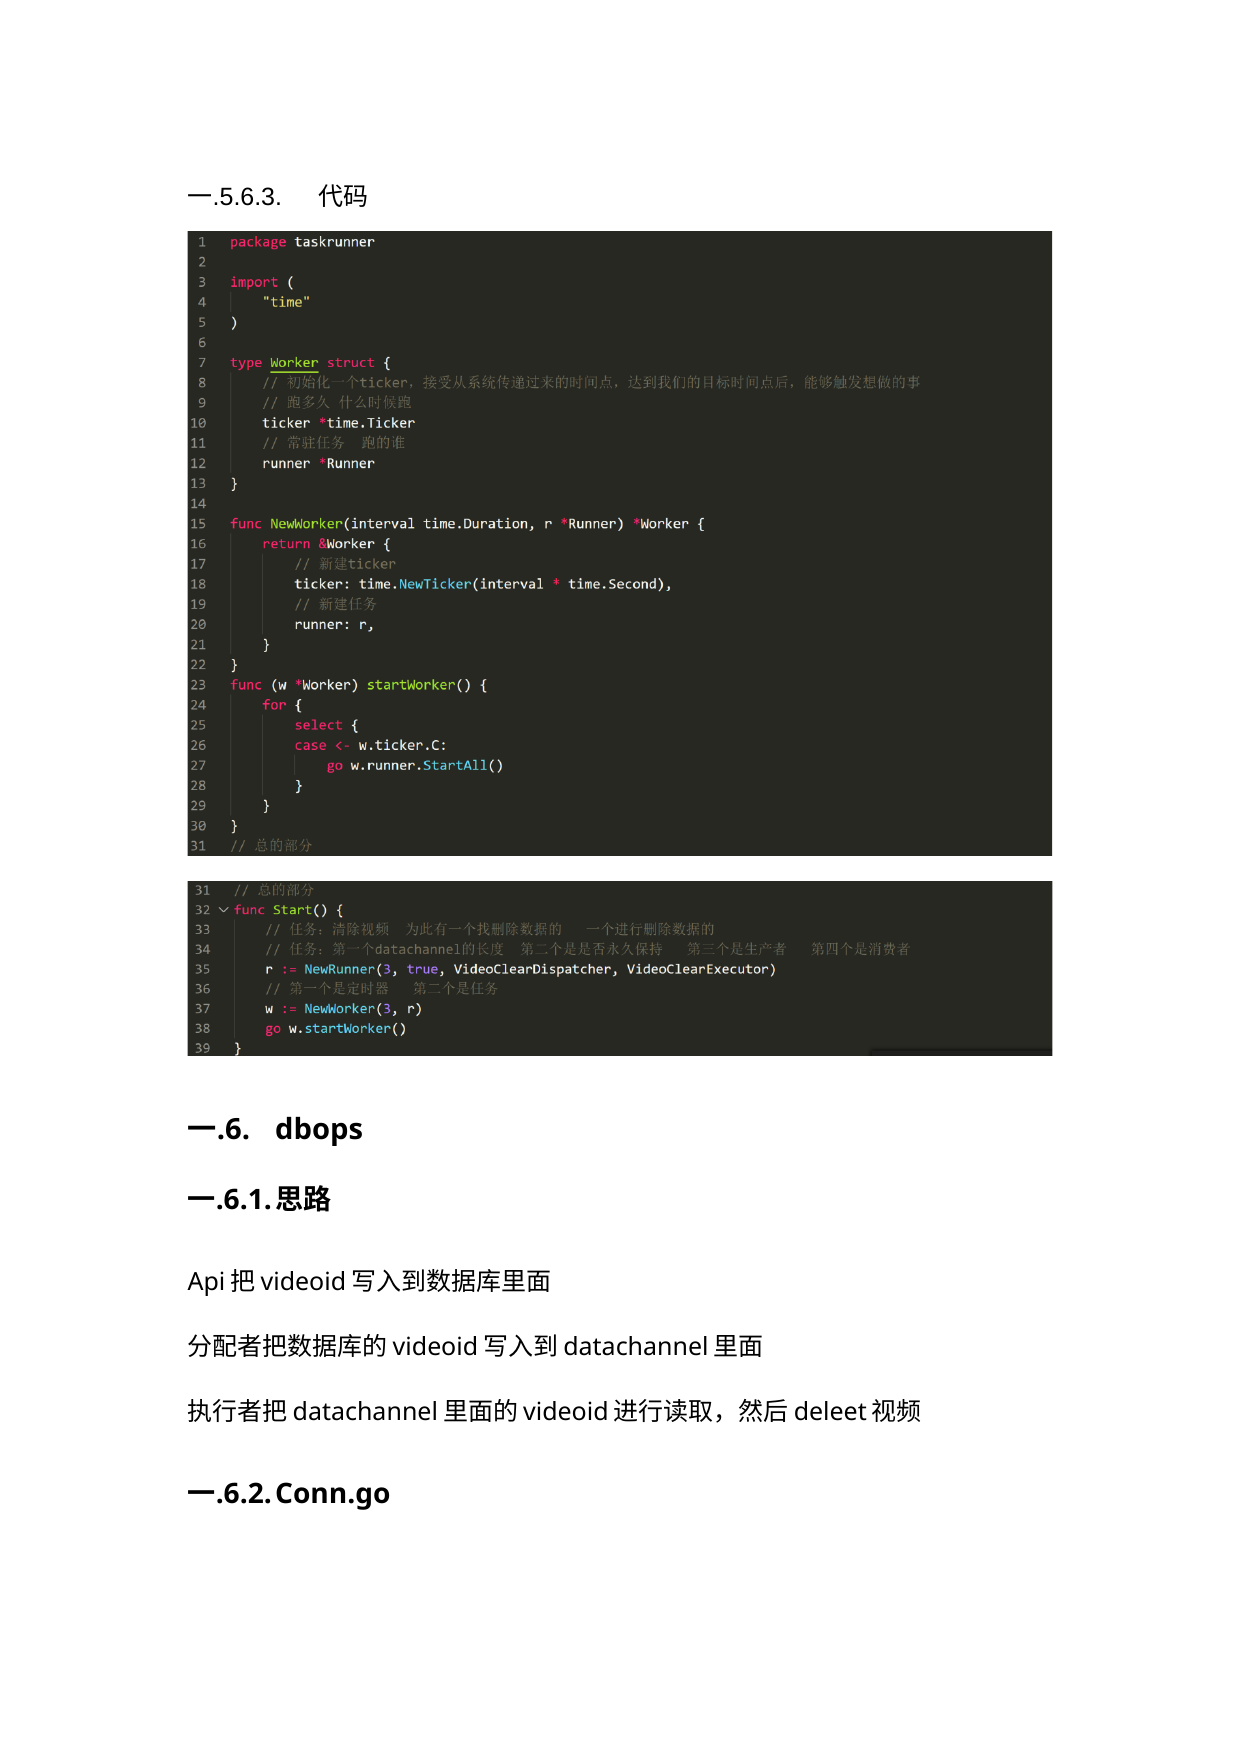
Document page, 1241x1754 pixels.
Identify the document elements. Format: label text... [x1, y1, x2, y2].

subtitle 思路 [187, 1177, 1053, 1218]
text 分配者把数据库的videoid写入到datachannel里面 [187, 1312, 1053, 1377]
subtitle Conn.go [187, 1471, 1053, 1512]
picture [187, 231, 1053, 856]
subtitle 代码 [187, 162, 1053, 227]
picture [187, 881, 1053, 1056]
text Api把videoid写入到数据库里面 [187, 1247, 1053, 1312]
text 执行者把datachannel里面的videoid进行读取，然后deleet视频 [187, 1377, 1053, 1442]
subtitle dbops [187, 1105, 1053, 1148]
